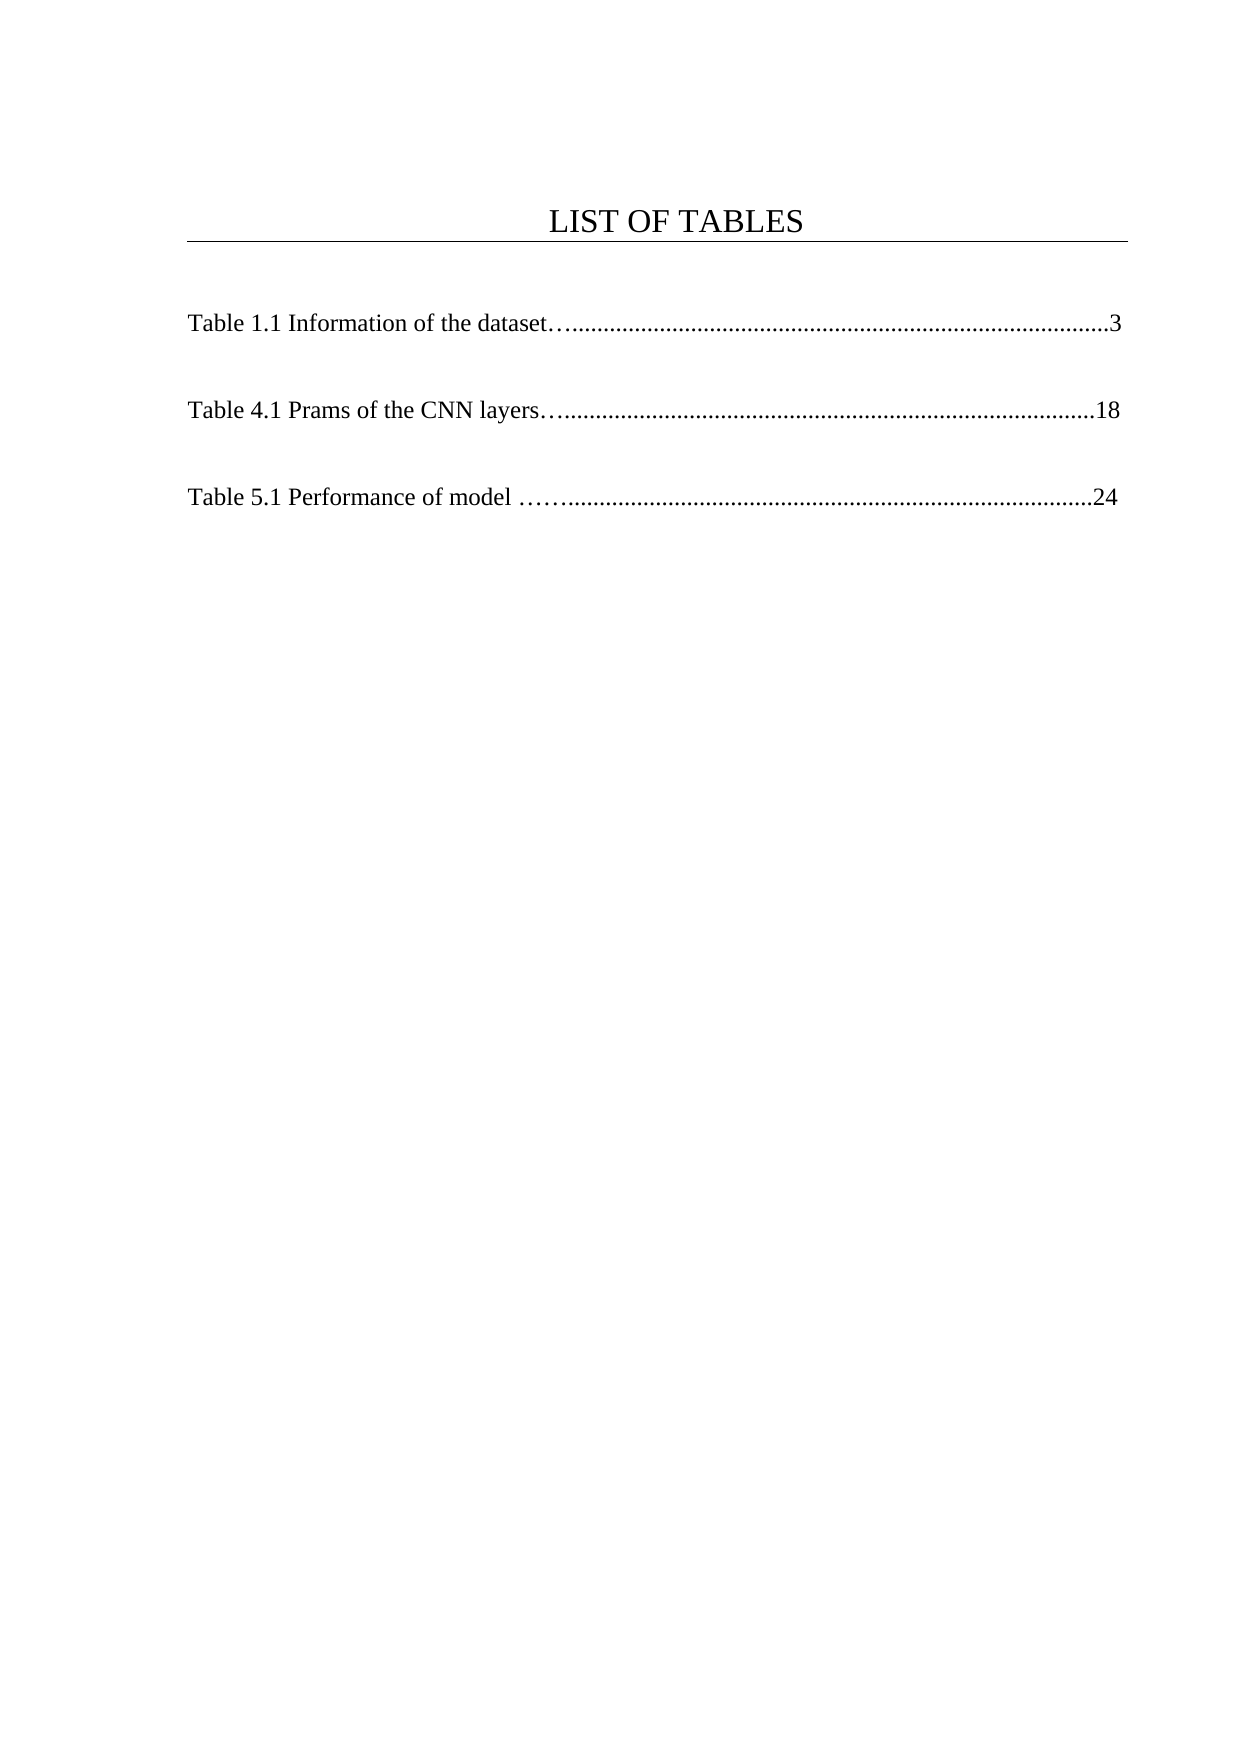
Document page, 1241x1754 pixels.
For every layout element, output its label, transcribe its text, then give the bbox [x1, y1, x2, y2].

text LIST OF TABLES [187, 201, 1128, 241]
text Table 4.1 Prams of the CNN layers….....................................................................................18 [187, 395, 1128, 424]
text Table 5.1 Performance of model ……....................................................................................24 [187, 482, 1128, 511]
text Table 1.1 Information of the dataset…......................................................................................3 [187, 308, 1128, 336]
